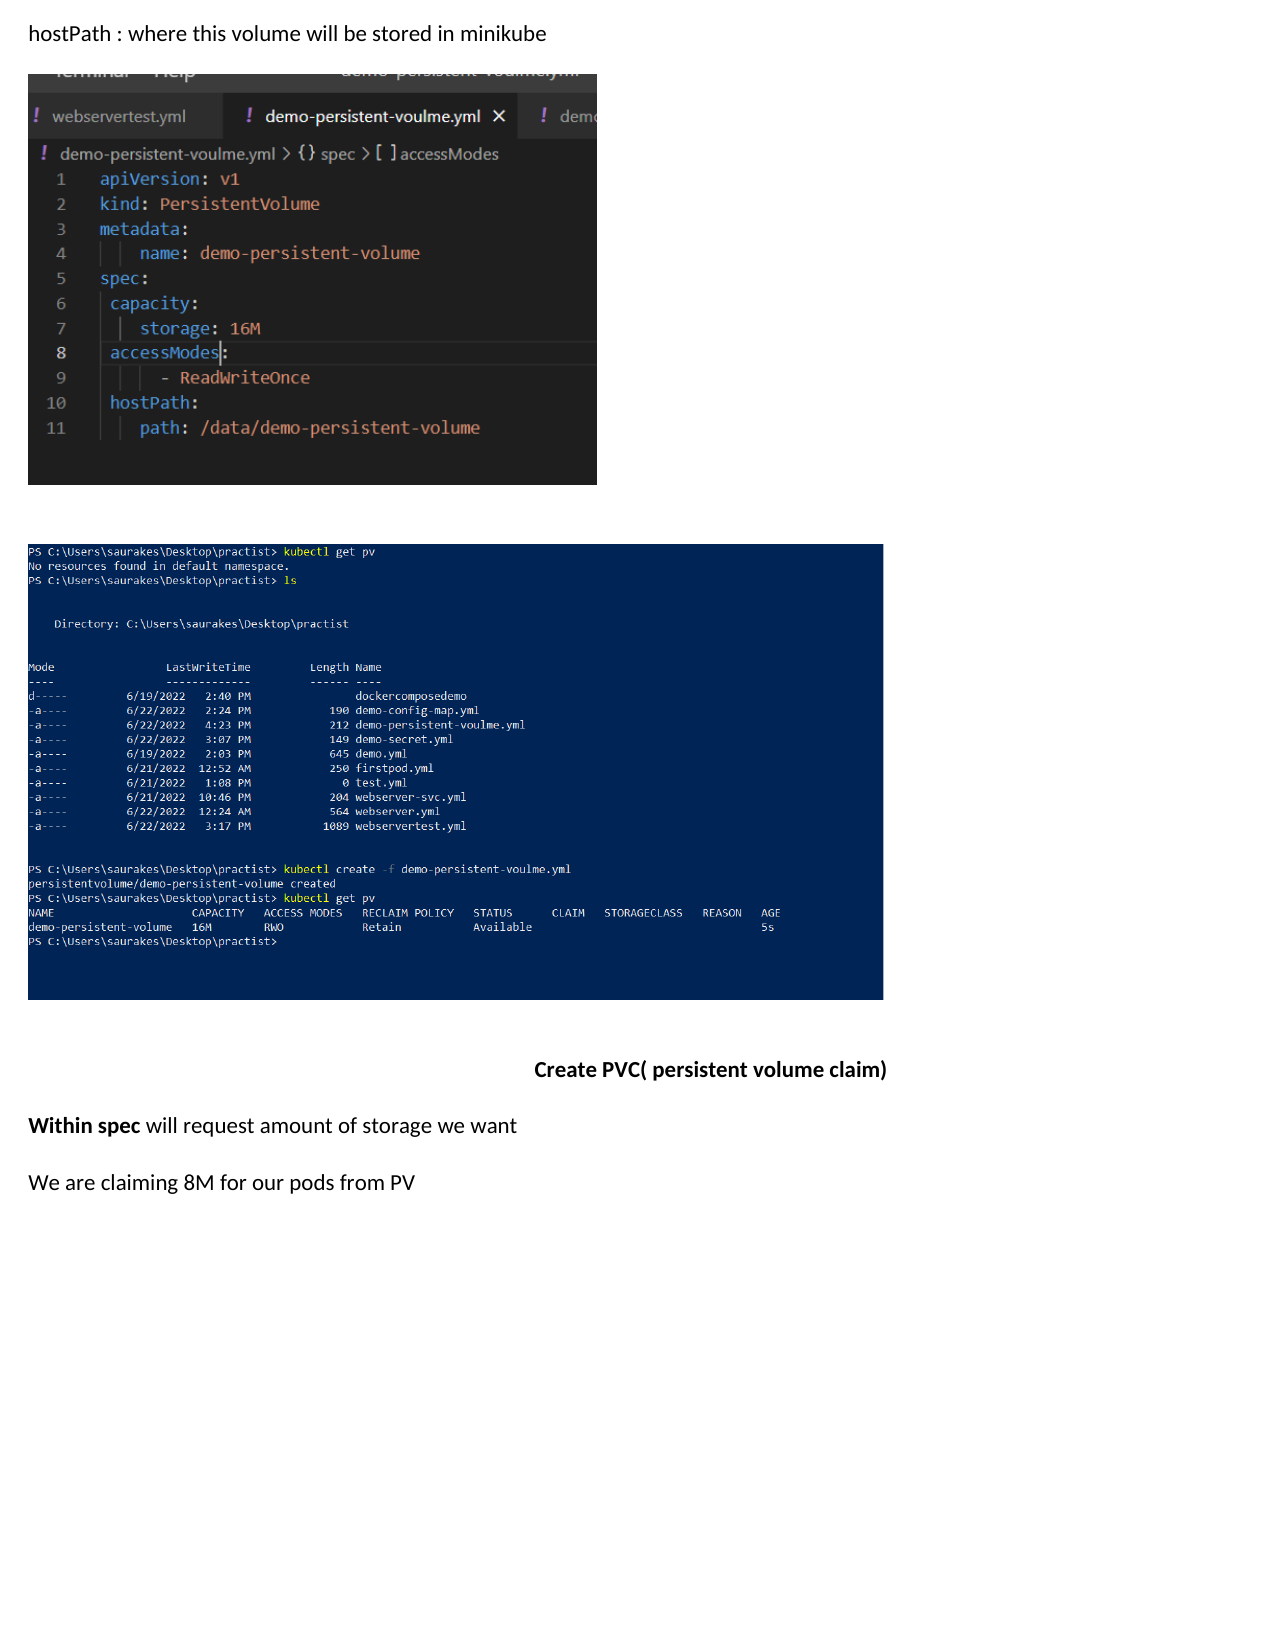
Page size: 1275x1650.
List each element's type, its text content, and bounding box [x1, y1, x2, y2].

picture [28, 74, 597, 485]
text Within spec will request amount of storage we want [28, 1112, 1247, 1140]
text Create PVC( persistent volume claim) [534, 1056, 1247, 1084]
text We are claiming 8M for our pods from PV [28, 1168, 1247, 1196]
text hostPath : where this volume will be stored in minikube [28, 19, 1247, 47]
picture [28, 540, 884, 1000]
